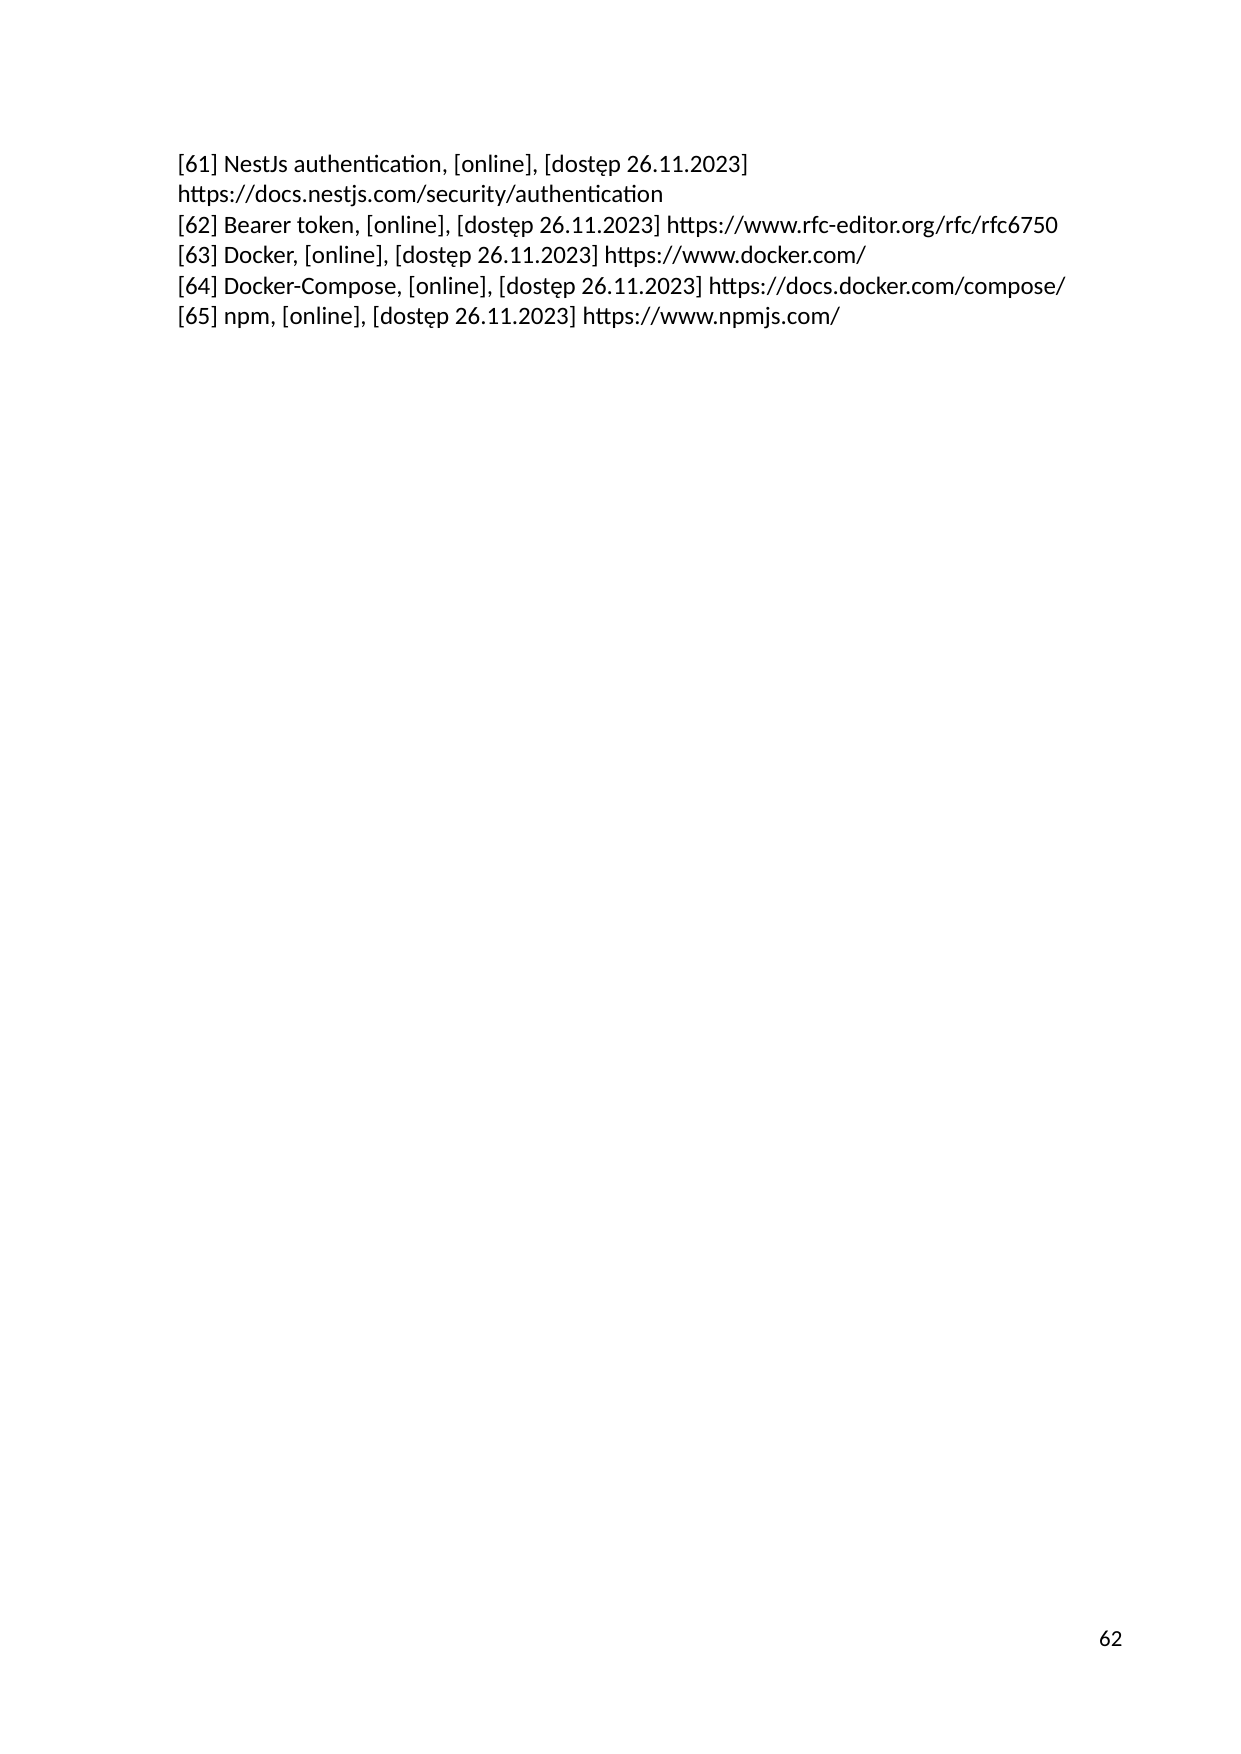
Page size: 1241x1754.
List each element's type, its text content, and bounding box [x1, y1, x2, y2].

text [63] Docker, [online], [dostęp 26.11.2023] https://www.docker.com/ [177, 239, 1122, 270]
text [61] NestJs authentication, [online], [dostęp 26.11.2023] https://docs.nestjs.com/security/authentication [177, 148, 1122, 209]
text [64] Docker-Compose, [online], [dostęp 26.11.2023] https://docs.docker.com/compose/ [177, 270, 1122, 300]
text [65] npm, [online], [dostęp 26.11.2023] https://www.npmjs.com/ [177, 300, 1122, 331]
text [62] Bearer token, [online], [dostęp 26.11.2023] https://www.rfc-editor.org/rfc/rfc6750 [177, 209, 1122, 239]
